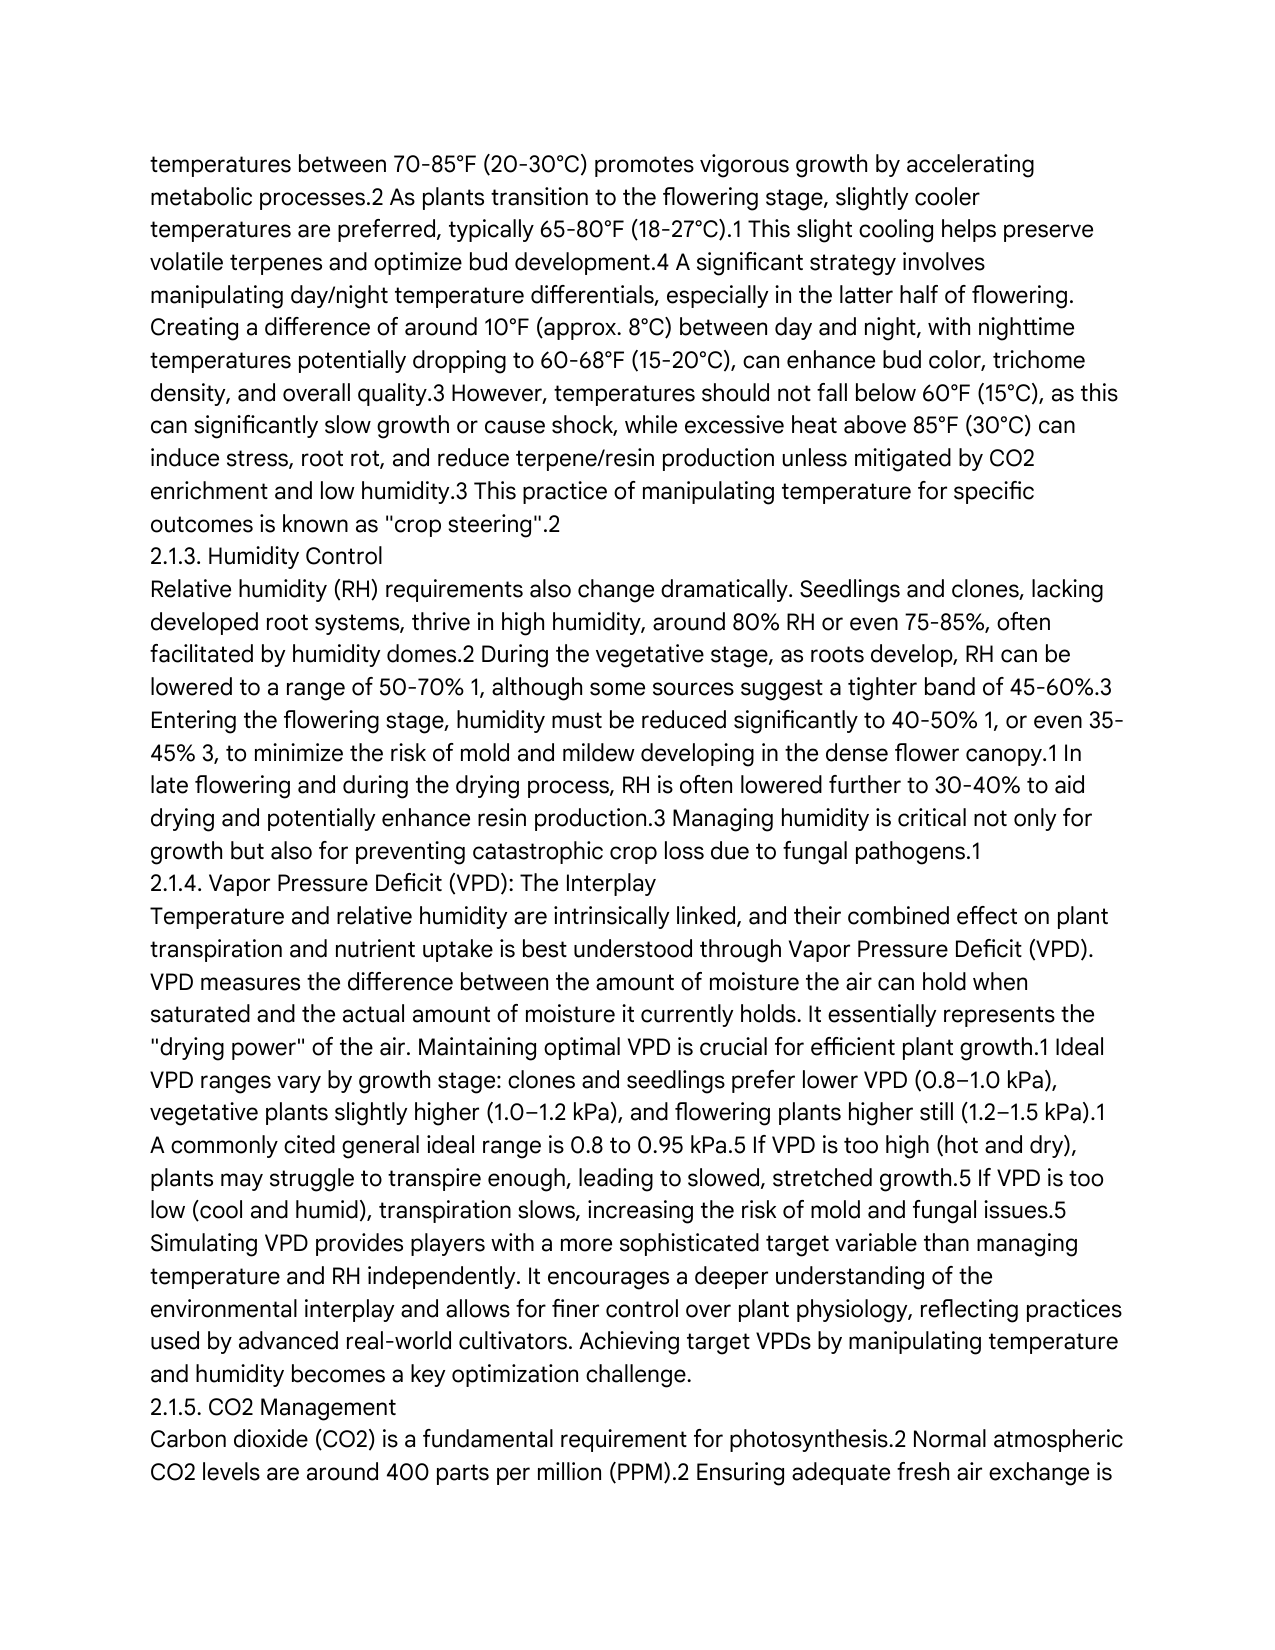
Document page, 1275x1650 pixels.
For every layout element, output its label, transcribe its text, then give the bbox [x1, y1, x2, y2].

text 2.1.5. CO2 Management [150, 1393, 1125, 1422]
text 2.1.4. Vapor Pressure Deficit (VPD): The Interplay [150, 869, 1125, 898]
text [150, 1426, 1125, 1487]
text 2.1.3. Humidity Control [150, 542, 1125, 571]
text Relative humidity (RH) requirements also change dramatically. Seedlings and clones, lacking developed root systems, thrive in high humidity, around 80% RH or even 75-85%, often facilitated by humidity domes.2 During the vegetative stage, as roots develop, RH can be lowered to a range of 50-70% 1, although some sources suggest a tighter band of 45-60%.3 Entering the flowering stage, humidity must be reduced significantly to 40-50% 1, or even 35-45% 3, to minimize the risk of mold and mildew developing in the dense flower canopy.1 In late flowering and during the drying process, RH is often lowered further to 30-40% to aid drying and potentially enhance resin production.3 Managing humidity is critical not only for growth but also for preventing catastrophic crop loss due to fungal pathogens.1 [150, 575, 1125, 866]
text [150, 150, 1125, 538]
text Temperature and relative humidity are intrinsically linked, and their combined effect on plant transpiration and nutrient uptake is best understood through Vapor Pressure Deficit (VPD). VPD measures the difference between the amount of moisture the air can hold when saturated and the actual amount of moisture it currently holds. It essentially represents the "drying power" of the air. Maintaining optimal VPD is crucial for efficient plant growth.1 Ideal VPD ranges vary by growth stage: clones and seedlings prefer lower VPD (0.8–1.0 kPa), vegetative plants slightly higher (1.0–1.2 kPa), and flowering plants higher still (1.2–1.5 kPa).1 A commonly cited general ideal range is 0.8 to 0.95 kPa.5 If VPD is too high (hot and dry), plants may struggle to transpire enough, leading to slowed, stretched growth.5 If VPD is too low (cool and humid), transpiration slows, increasing the risk of mold and fungal issues.5 Simulating VPD provides players with a more sophisticated target variable than managing temperature and RH independently. It encourages a deeper understanding of the environmental interplay and allows for finer control over plant physiology, reflecting practices used by advanced real-world cultivators. Achieving target VPDs by manipulating temperature and humidity becomes a key optimization challenge. [150, 902, 1125, 1389]
